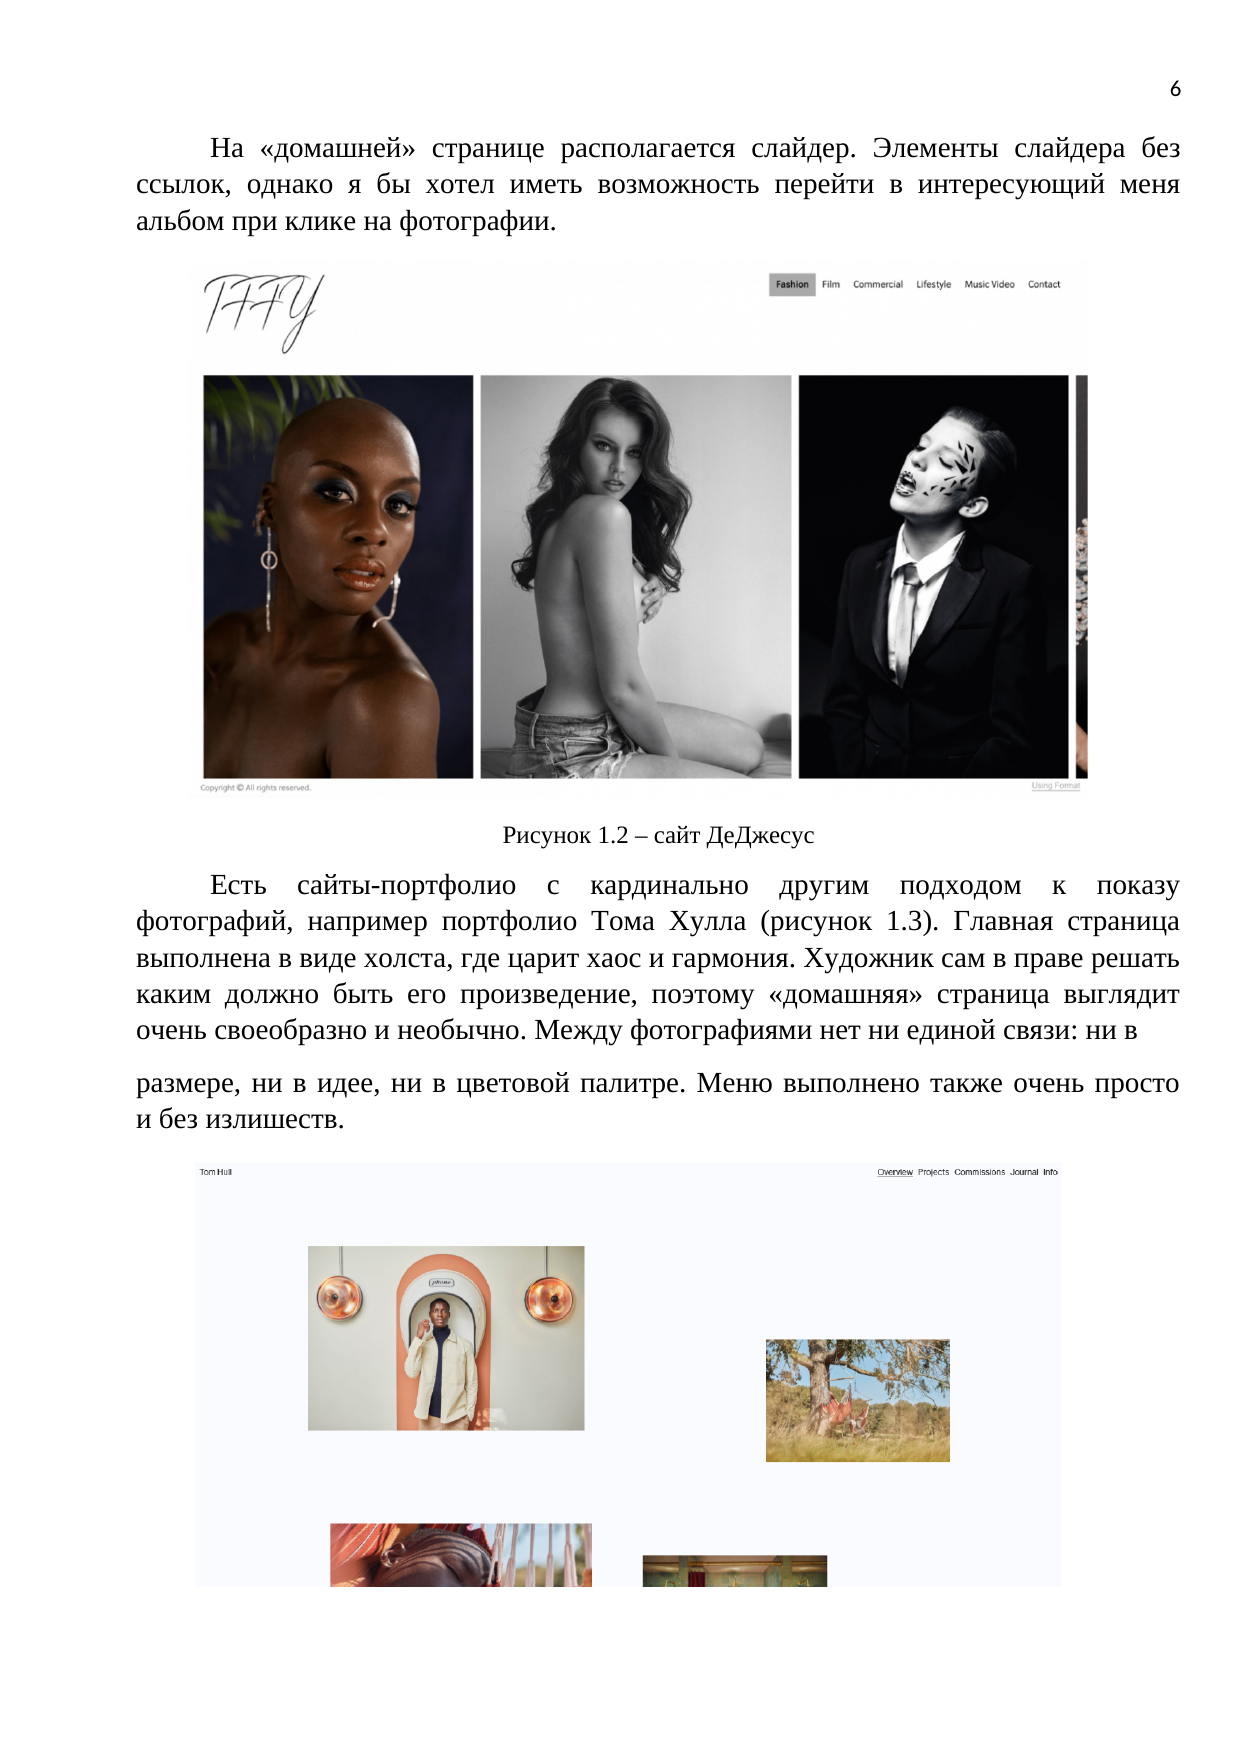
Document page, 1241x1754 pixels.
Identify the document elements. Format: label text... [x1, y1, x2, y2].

picture [187, 260, 1088, 798]
text На «домашней» странице располагается слайдер. Элементы слайдера без ссылок, однако я бы хотел иметь возможность перейти в интересующий меня альбом при клике на фотографии. [136, 130, 1181, 238]
picture [195, 1162, 1063, 1587]
text Есть сайты-портфолио с кардинально другим подходом к показу фотографий, например портфолио Тома Хулла (рисунок 1.3). Главная страница выполнена в виде холста, где царит хаос и гармония. Художник сам в праве решать каким должно быть его произведение, поэтому «домашняя» страница выглядит очень своеобразно и необычно. Между фотографиями нет ни единой связи: ни в [136, 867, 1181, 1046]
text размере, ни в идее, ни в цветовой палитре. Меню выполнено также очень просто и без излишеств. [136, 1065, 1181, 1134]
